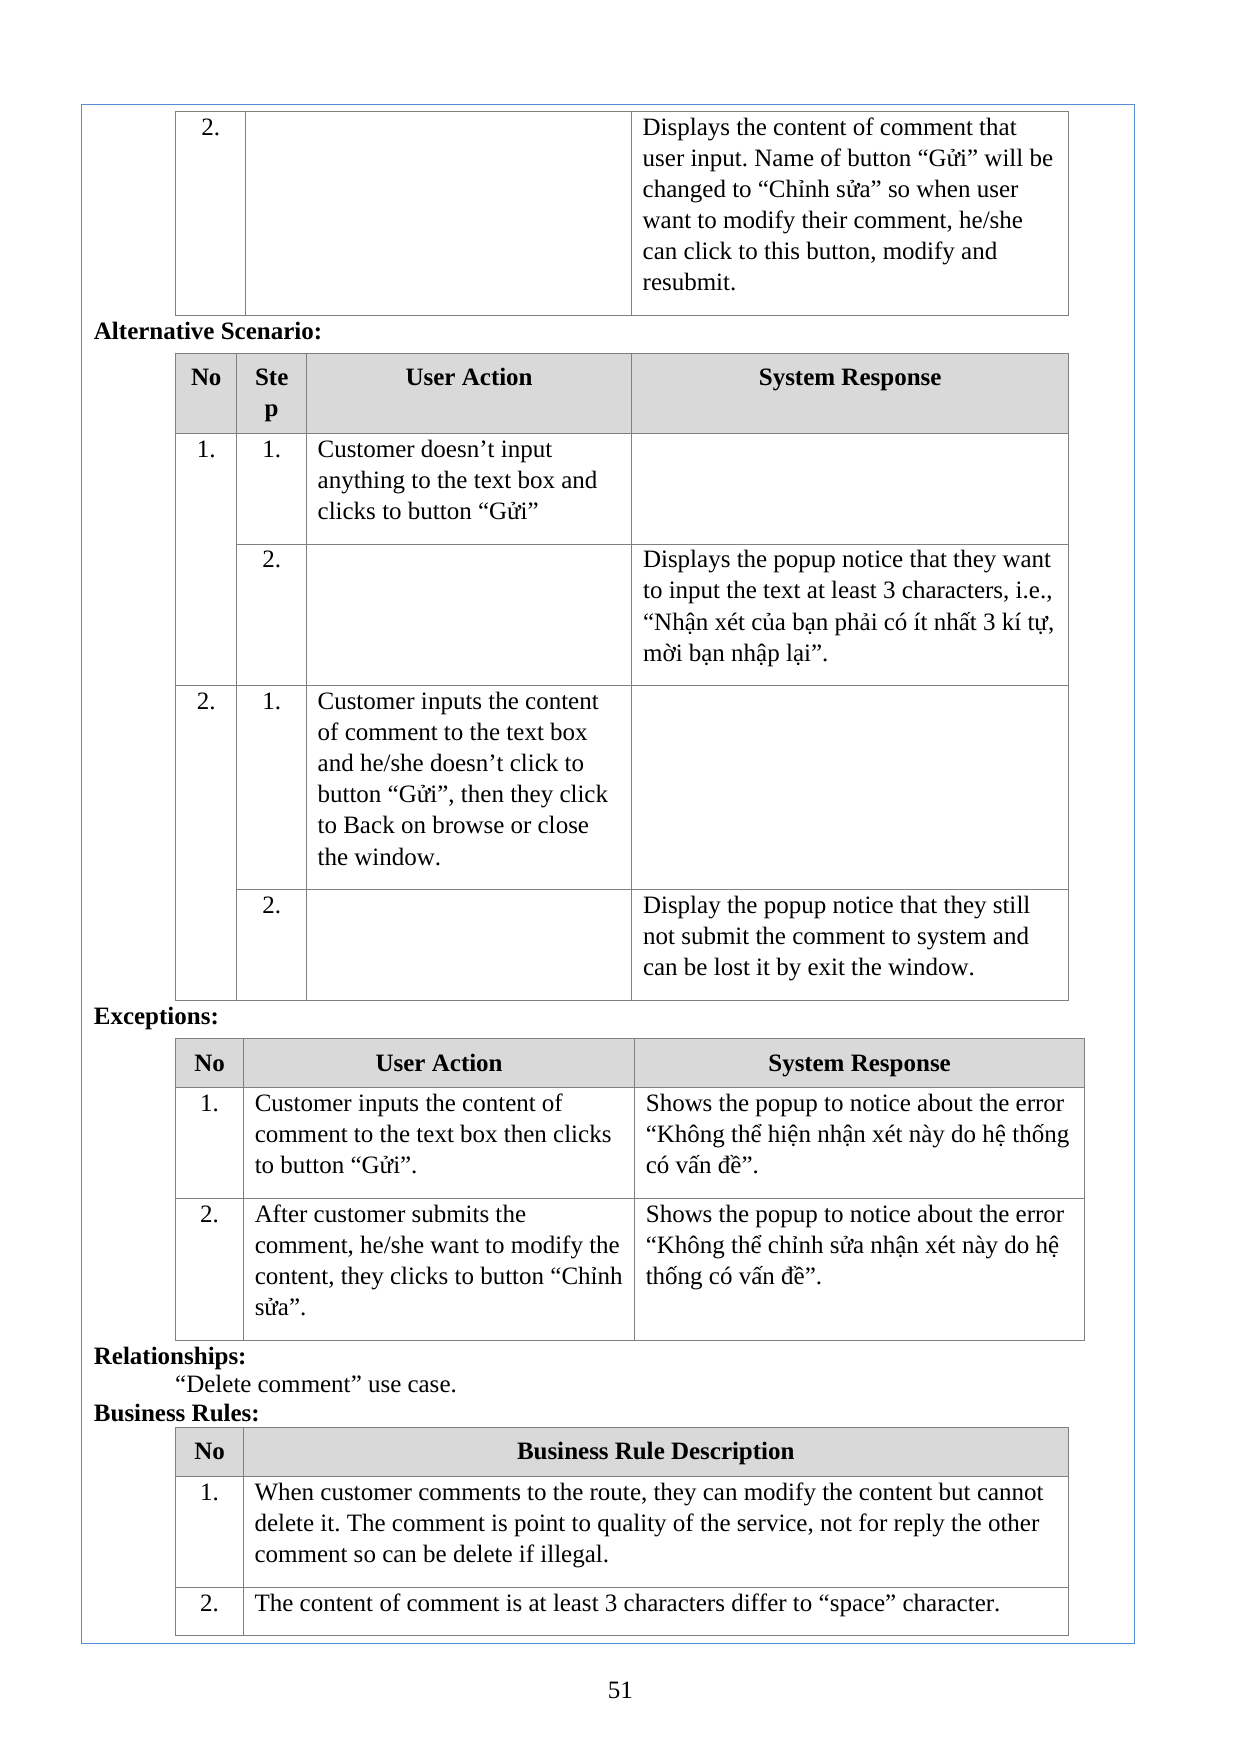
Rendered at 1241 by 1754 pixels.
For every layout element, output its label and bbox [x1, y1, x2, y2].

table_cell [82, 105, 1134, 1643]
